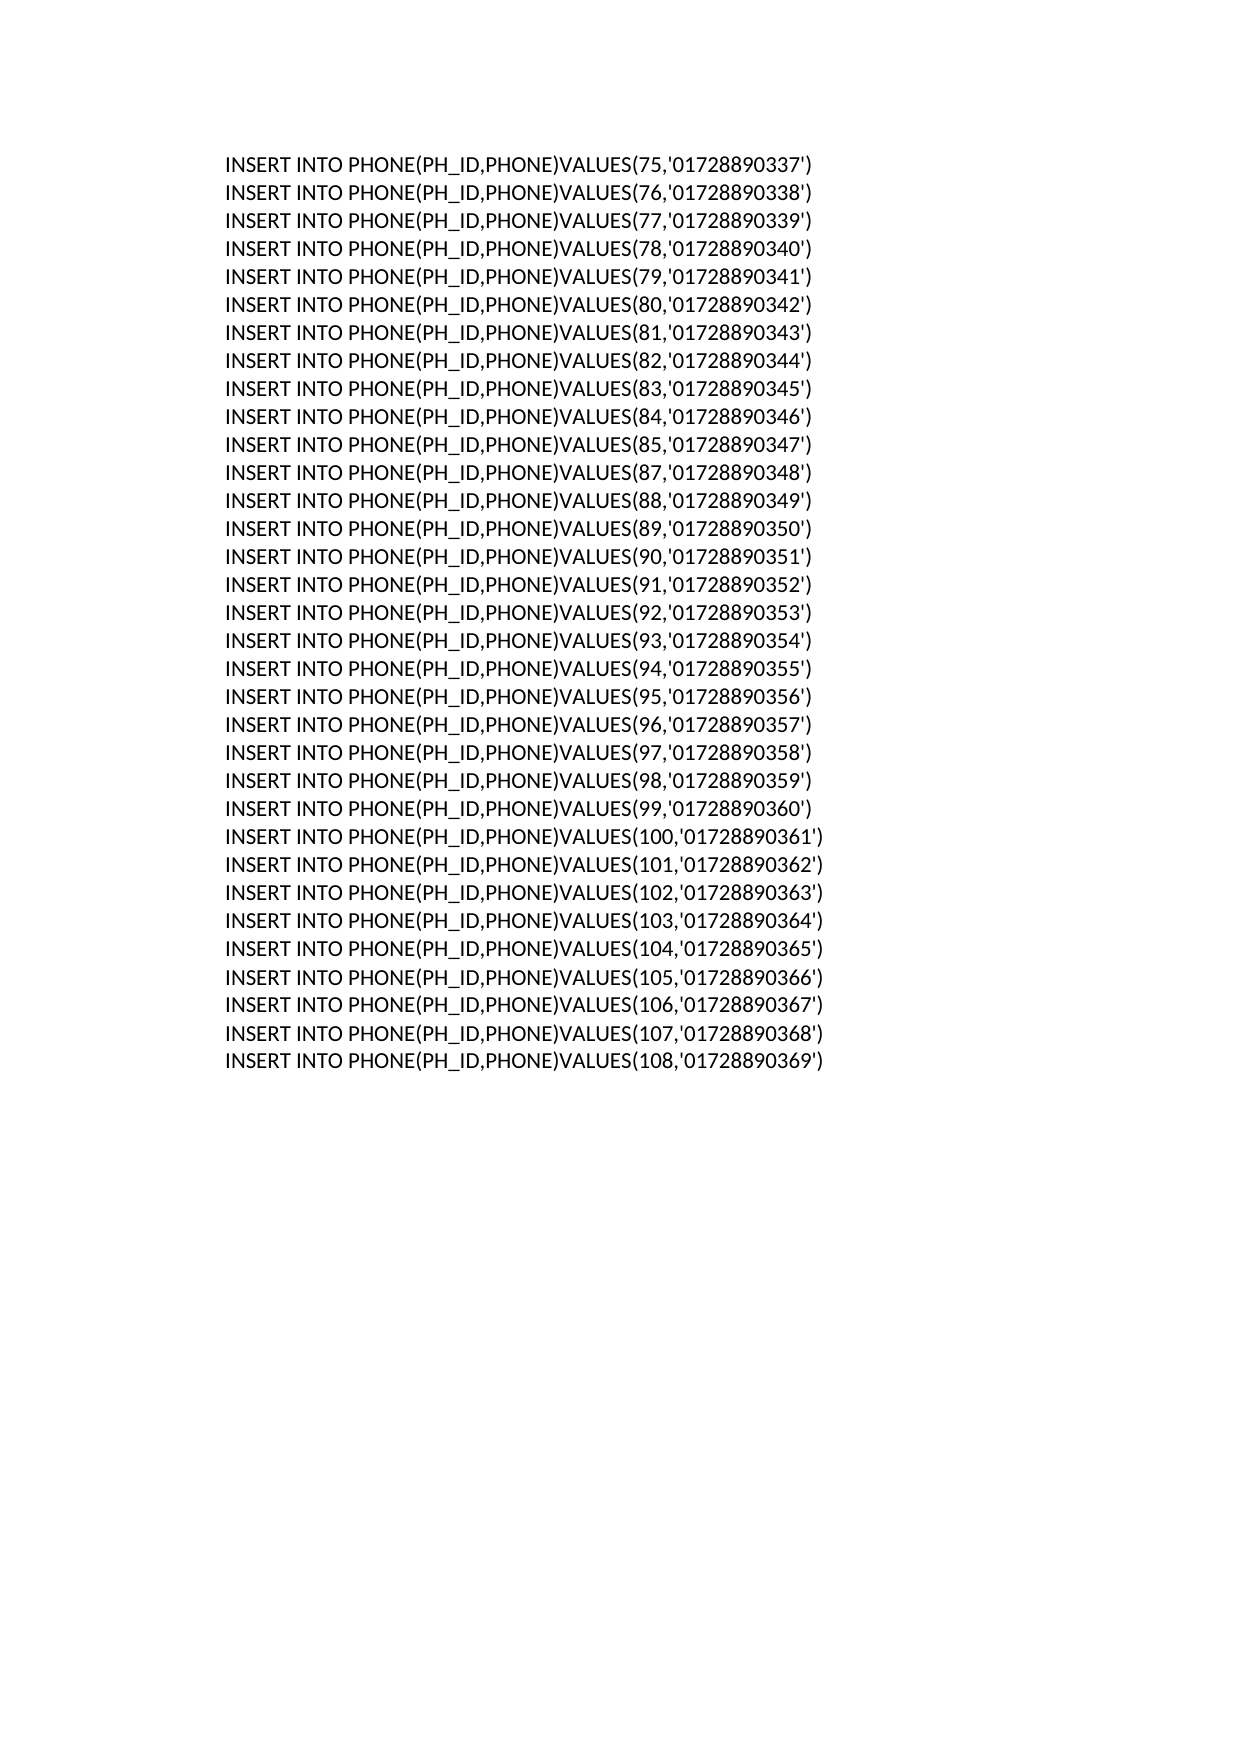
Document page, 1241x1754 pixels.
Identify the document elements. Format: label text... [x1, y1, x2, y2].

text INSERT INTO PHONE(PH_ID,PHONE)VALUES(100,'01728890361') [225, 822, 1090, 851]
text INSERT INTO PHONE(PH_ID,PHONE)VALUES(78,'01728890340') [225, 234, 1090, 262]
text INSERT INTO PHONE(PH_ID,PHONE)VALUES(102,'01728890363') [225, 878, 1090, 907]
text INSERT INTO PHONE(PH_ID,PHONE)VALUES(76,'01728890338') [225, 178, 1090, 206]
text INSERT INTO PHONE(PH_ID,PHONE)VALUES(105,'01728890366') [225, 963, 1090, 991]
text INSERT INTO PHONE(PH_ID,PHONE)VALUES(82,'01728890344') [225, 346, 1090, 374]
text INSERT INTO PHONE(PH_ID,PHONE)VALUES(108,'01728890369') [225, 1047, 1090, 1075]
text INSERT INTO PHONE(PH_ID,PHONE)VALUES(80,'01728890342') [225, 290, 1090, 318]
text INSERT INTO PHONE(PH_ID,PHONE)VALUES(81,'01728890343') [225, 318, 1090, 346]
text INSERT INTO PHONE(PH_ID,PHONE)VALUES(88,'01728890349') [225, 486, 1090, 514]
text INSERT INTO PHONE(PH_ID,PHONE)VALUES(91,'01728890352') [225, 570, 1090, 598]
text INSERT INTO PHONE(PH_ID,PHONE)VALUES(93,'01728890354') [225, 626, 1090, 654]
text INSERT INTO PHONE(PH_ID,PHONE)VALUES(95,'01728890356') [225, 682, 1090, 710]
text INSERT INTO PHONE(PH_ID,PHONE)VALUES(79,'01728890341') [225, 262, 1090, 290]
text INSERT INTO PHONE(PH_ID,PHONE)VALUES(77,'01728890339') [225, 206, 1090, 234]
text INSERT INTO PHONE(PH_ID,PHONE)VALUES(83,'01728890345') [225, 374, 1090, 402]
text INSERT INTO PHONE(PH_ID,PHONE)VALUES(85,'01728890347') [225, 430, 1090, 458]
text INSERT INTO PHONE(PH_ID,PHONE)VALUES(90,'01728890351') [225, 542, 1090, 570]
text INSERT INTO PHONE(PH_ID,PHONE)VALUES(92,'01728890353') [225, 598, 1090, 626]
text INSERT INTO PHONE(PH_ID,PHONE)VALUES(94,'01728890355') [225, 654, 1090, 682]
text INSERT INTO PHONE(PH_ID,PHONE)VALUES(101,'01728890362') [225, 851, 1090, 878]
text INSERT INTO PHONE(PH_ID,PHONE)VALUES(107,'01728890368') [225, 1019, 1090, 1047]
text INSERT INTO PHONE(PH_ID,PHONE)VALUES(75,'01728890337') [225, 150, 1090, 178]
text INSERT INTO PHONE(PH_ID,PHONE)VALUES(84,'01728890346') [225, 402, 1090, 430]
text INSERT INTO PHONE(PH_ID,PHONE)VALUES(99,'01728890360') [225, 794, 1090, 822]
text INSERT INTO PHONE(PH_ID,PHONE)VALUES(87,'01728890348') [225, 458, 1090, 486]
text INSERT INTO PHONE(PH_ID,PHONE)VALUES(97,'01728890358') [225, 738, 1090, 766]
text INSERT INTO PHONE(PH_ID,PHONE)VALUES(98,'01728890359') [225, 766, 1090, 794]
text INSERT INTO PHONE(PH_ID,PHONE)VALUES(103,'01728890364') [225, 907, 1090, 934]
text INSERT INTO PHONE(PH_ID,PHONE)VALUES(104,'01728890365') [225, 934, 1090, 963]
text INSERT INTO PHONE(PH_ID,PHONE)VALUES(106,'01728890367') [225, 991, 1090, 1019]
text INSERT INTO PHONE(PH_ID,PHONE)VALUES(96,'01728890357') [225, 710, 1090, 738]
text INSERT INTO PHONE(PH_ID,PHONE)VALUES(89,'01728890350') [225, 514, 1090, 542]
